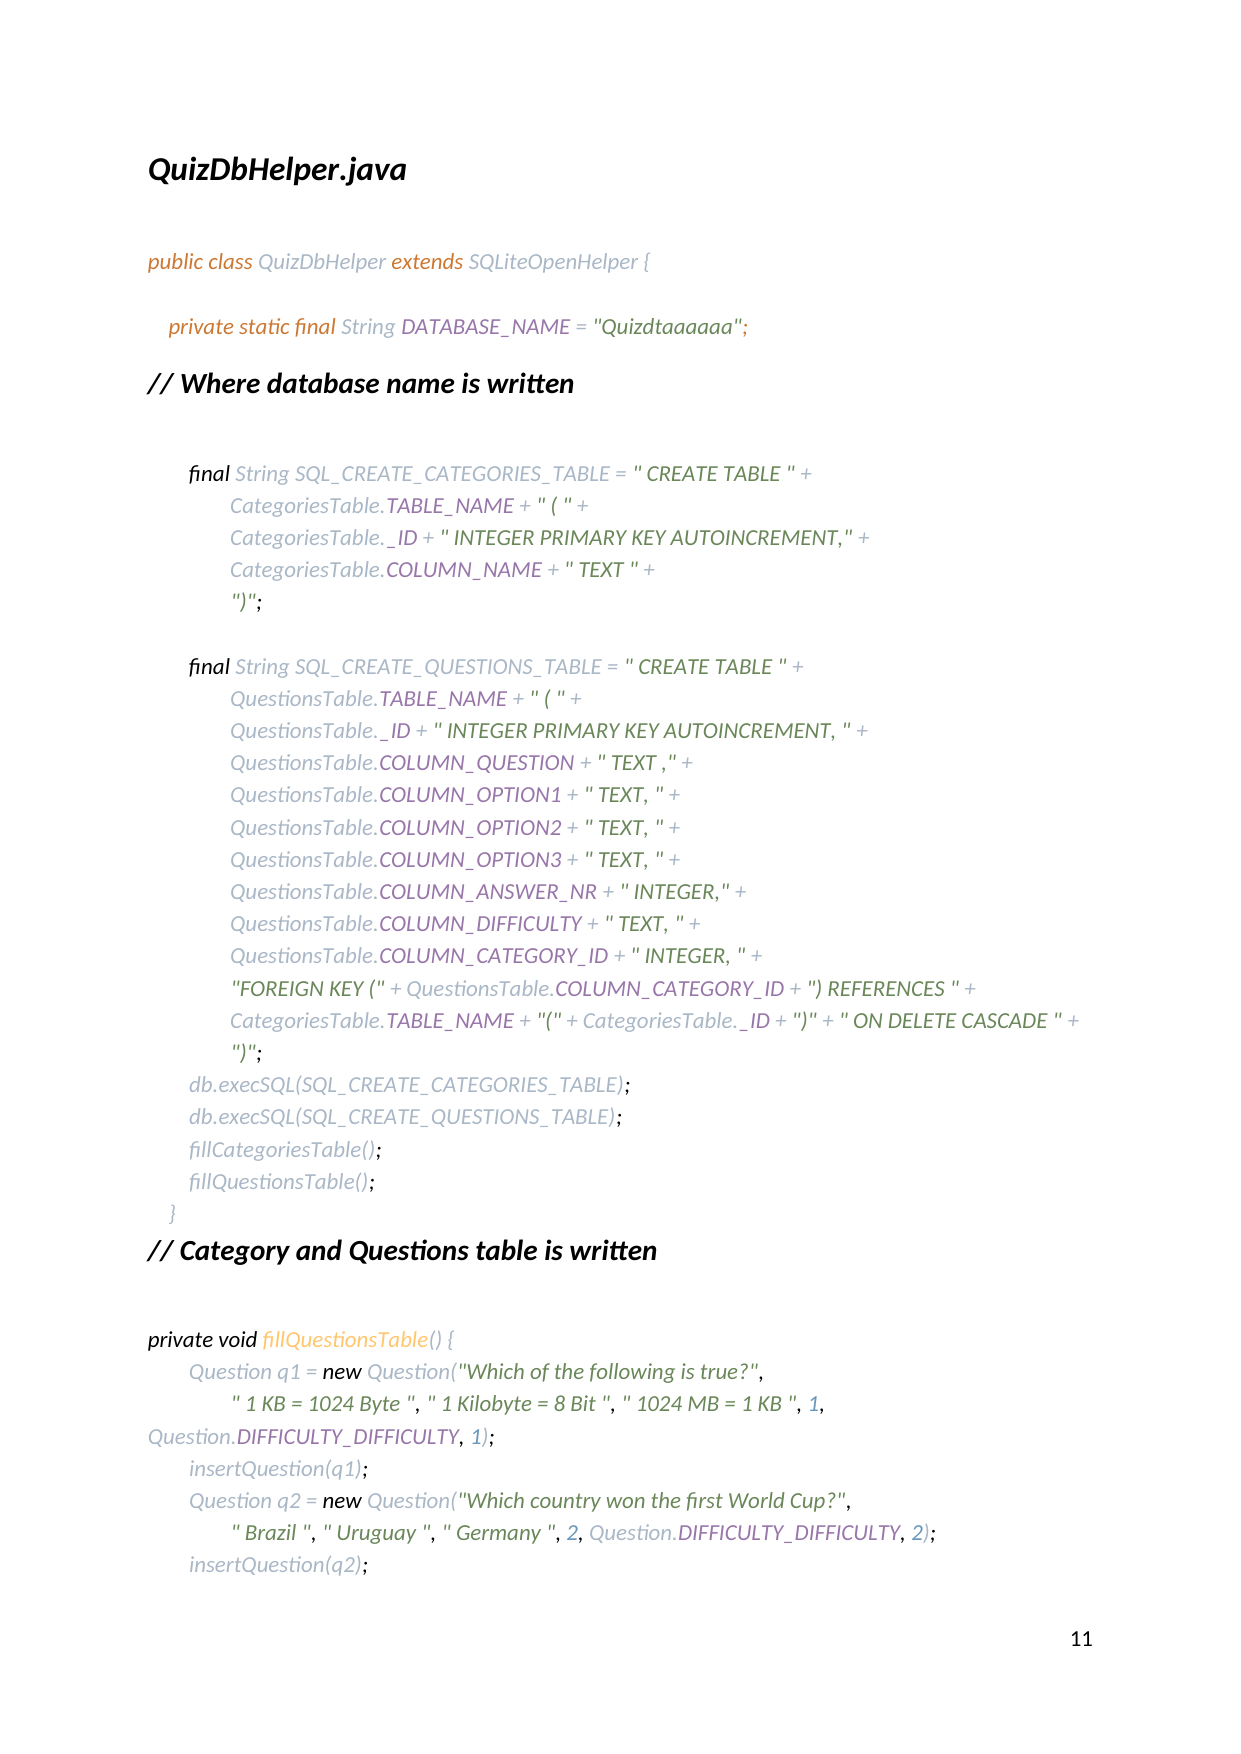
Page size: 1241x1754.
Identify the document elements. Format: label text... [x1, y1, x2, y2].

text final String SQL_CREATE_CATEGORIES_TABLE = " CREATE TABLE " + CategoriesTable.TABLE_NAME + " ( " + CategoriesTable._ID + " INTEGER PRIMARY KEY AUTOINCREMENT," + CategoriesTable.COLUMN_NAME + " TEXT " + ")"; final String SQL_CREATE_QUESTIONS_TABLE = " CREATE TABLE " + QuestionsTable.TABLE_NAME + " ( " + QuestionsTable._ID + " INTEGER PRIMARY KEY AUTOINCREMENT, " + QuestionsTable.COLUMN_QUESTION + " TEXT ," + QuestionsTable.COLUMN_OPTION1 + " TEXT, " + QuestionsTable.COLUMN_OPTION2 + " TEXT, " + QuestionsTable.COLUMN_OPTION3 + " TEXT, " + QuestionsTable.COLUMN_ANSWER_NR + " INTEGER," + QuestionsTable.COLUMN_DIFFICULTY + " TEXT, " + QuestionsTable.COLUMN_CATEGORY_ID + " INTEGER, " + "FOREIGN KEY (" + QuestionsTable.COLUMN_CATEGORY_ID + ") REFERENCES " + CategoriesTable.TABLE_NAME + "(" + CategoriesTable._ID + ")" + " ON DELETE CASCADE " + ")"; db.execSQL(SQL_CREATE_CATEGORIES_TABLE); db.execSQL(SQL_CREATE_QUESTIONS_TABLE); fillCategoriesTable(); fillQuestionsTable(); } // Category and Questions table is written [148, 427, 1093, 1300]
text QuizDbHelper.java [148, 148, 1093, 188]
text public class QuizDbHelper extends SQLiteOpenHelper { private static final String DATABASE_NAME = "Quizdtaaaaaa"; [148, 215, 1093, 340]
text // Where database name is written [148, 365, 1093, 400]
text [148, 1325, 1093, 1578]
